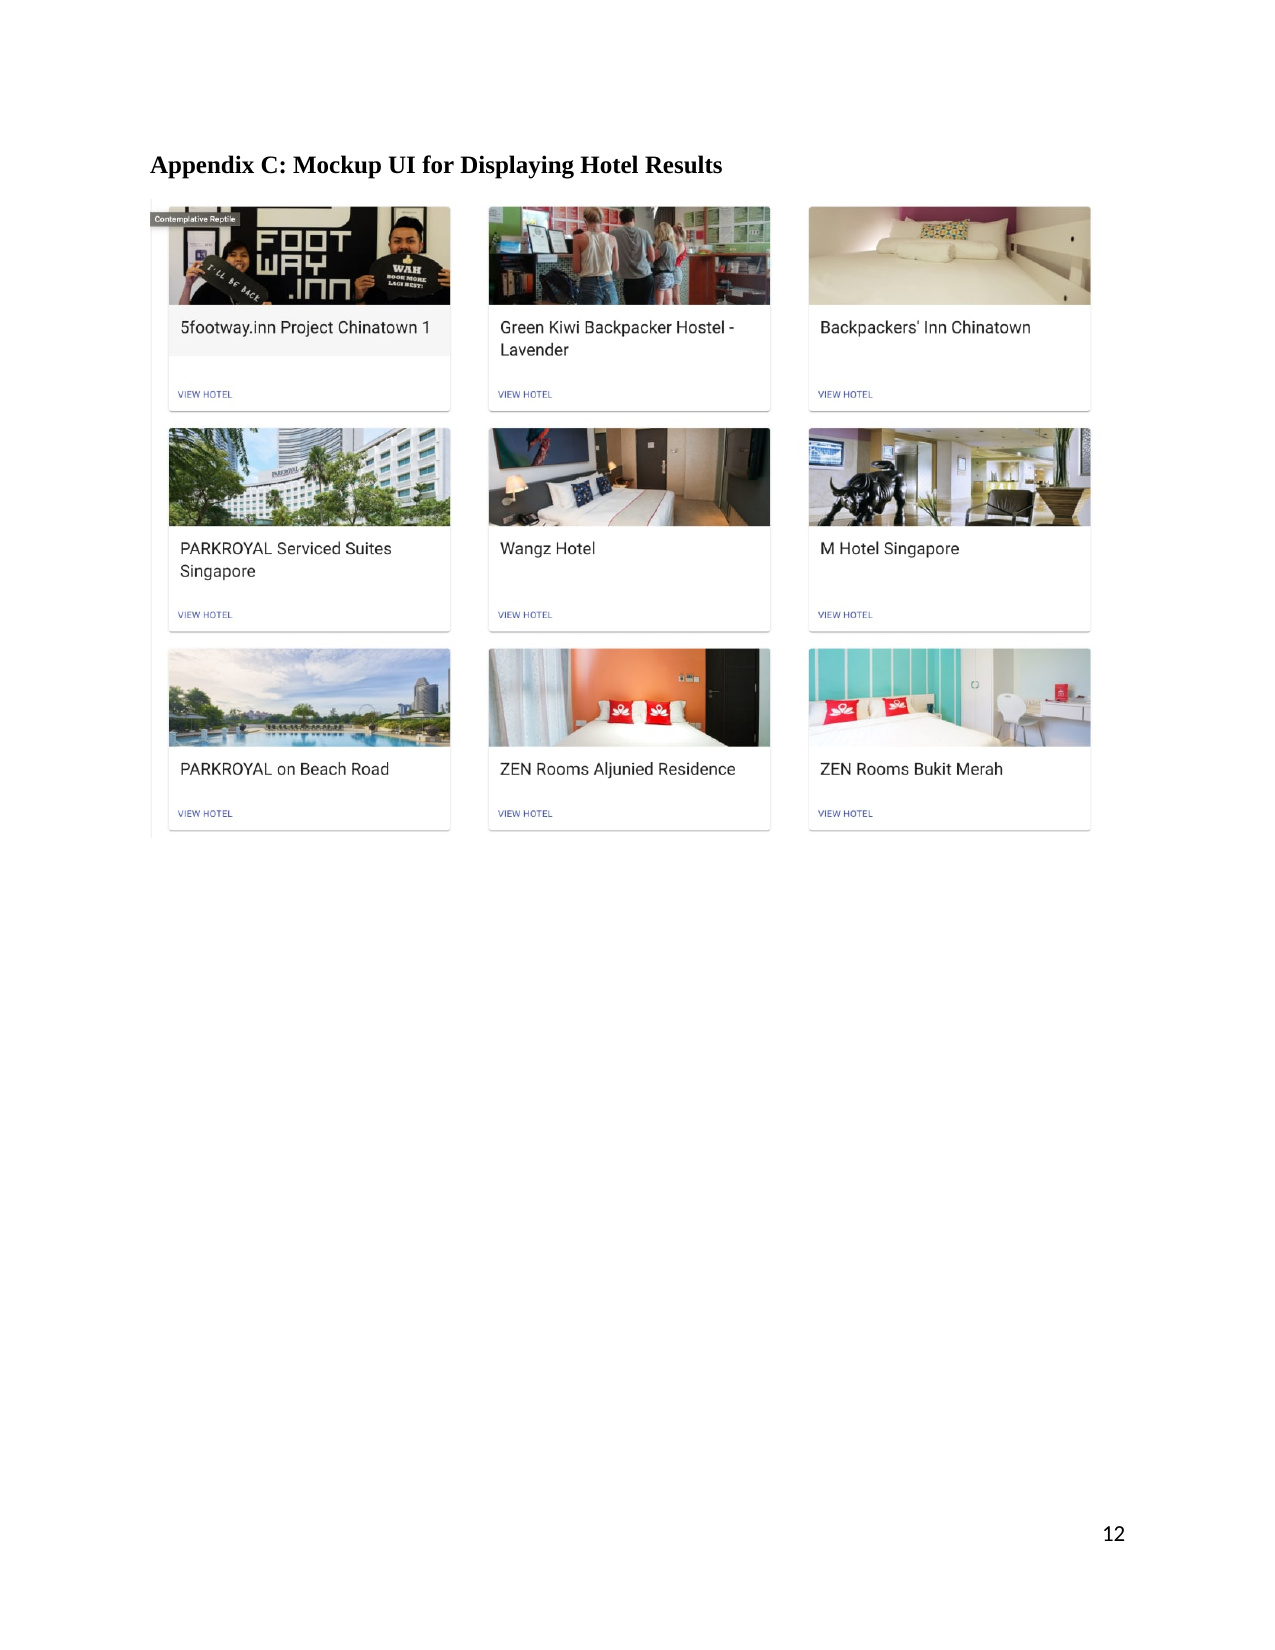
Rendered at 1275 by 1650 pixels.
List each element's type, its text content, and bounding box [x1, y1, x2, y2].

picture [150, 199, 1125, 838]
text Appendix C: Mockup UI for Displaying Hotel Results [150, 150, 1125, 179]
